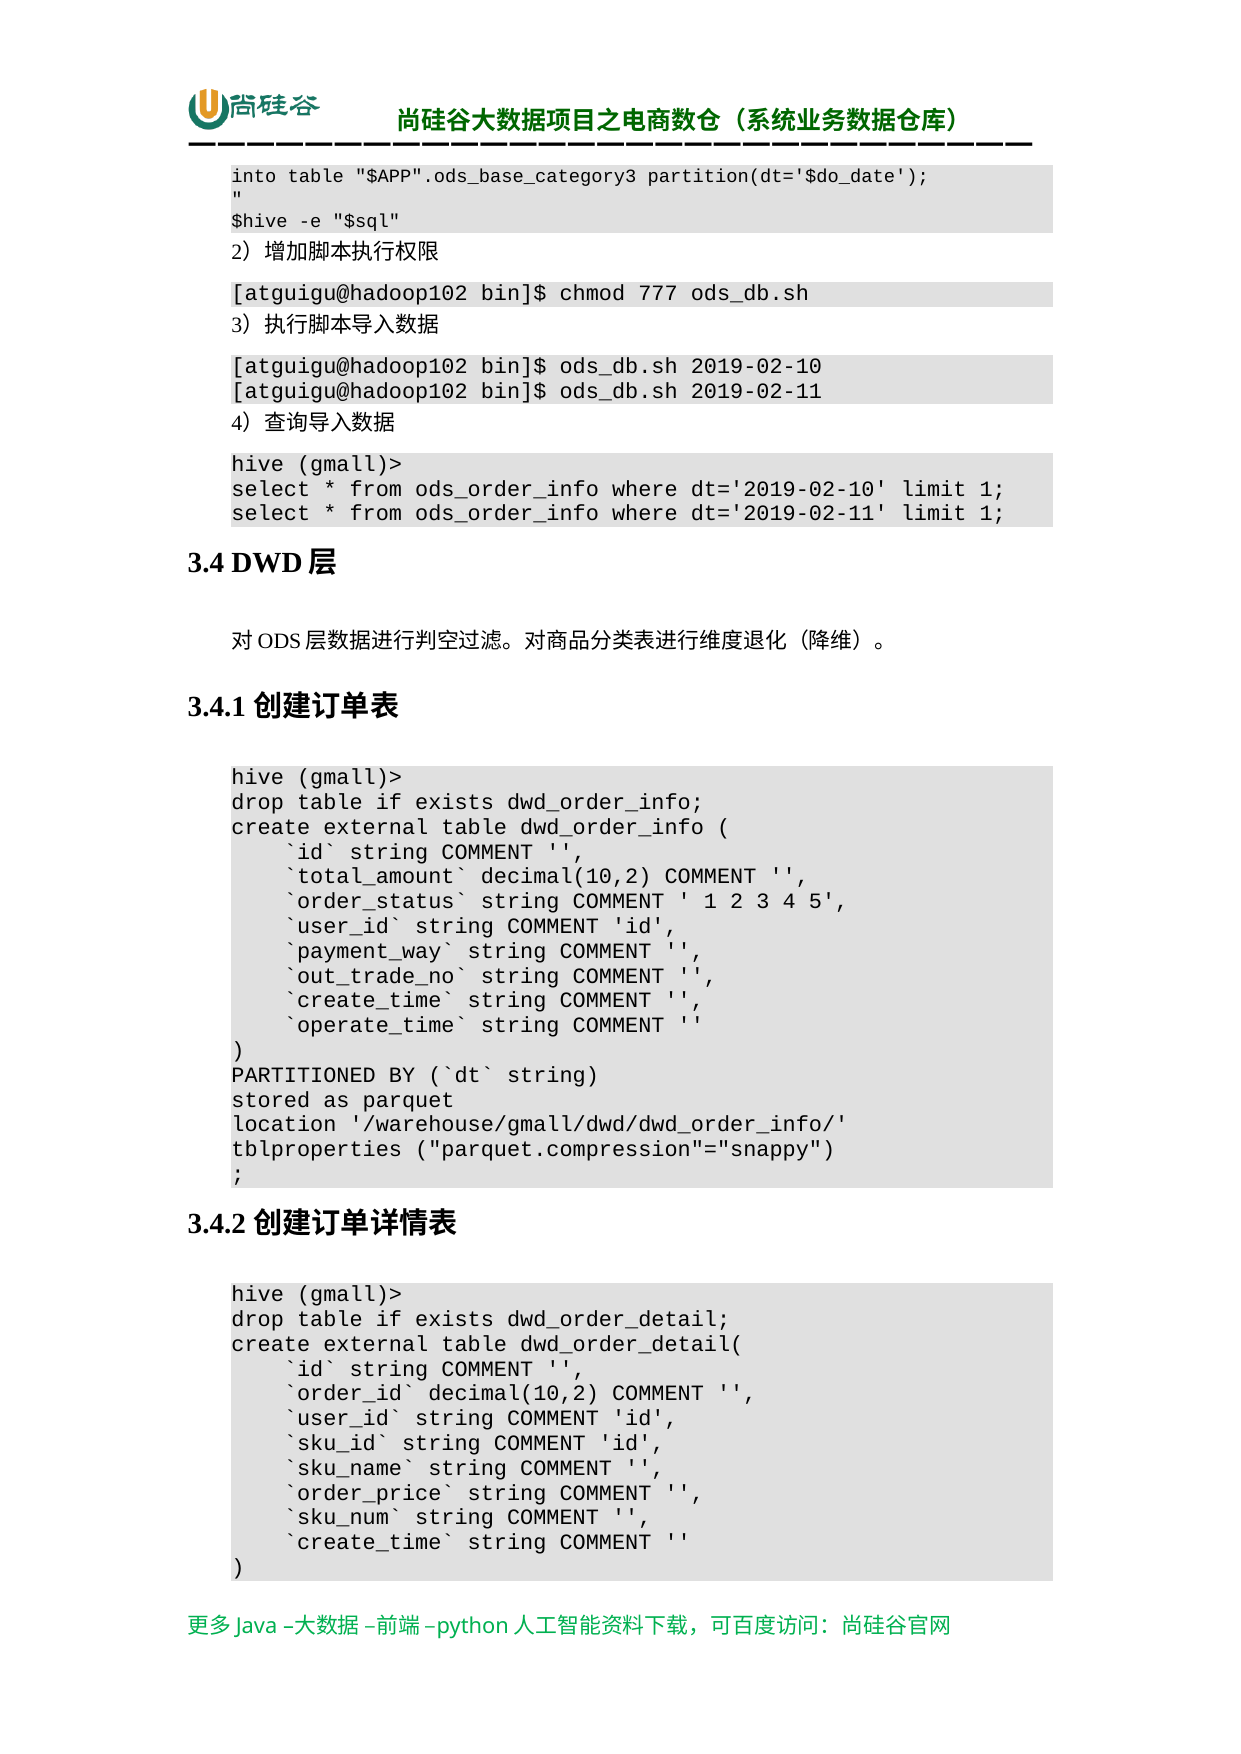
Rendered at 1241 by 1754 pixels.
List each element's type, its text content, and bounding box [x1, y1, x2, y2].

text drop table if exists dwd_order_detail; [231, 1308, 1053, 1333]
text stored as parquet [231, 1089, 1053, 1113]
subtitle 3.4.2 创建订单详情表 [187, 1188, 1053, 1253]
text drop table if exists dwd_order_info; [231, 791, 1053, 816]
text PARTITIONED BY (`dt` string) [231, 1064, 1053, 1089]
text ; [231, 1163, 1053, 1188]
text `sku_name` string COMMENT '', [231, 1457, 1053, 1482]
text create external table dwd_order_info ( [231, 816, 1053, 841]
text `out_trade_no` string COMMENT '', [231, 965, 1053, 989]
text select * from ods_order_info where dt='2019-02-11' limit 1; [231, 502, 1053, 527]
text `id` string COMMENT '', [231, 1358, 1053, 1382]
text 3）执行脚本导入数据 [187, 307, 1053, 339]
text " [231, 188, 1053, 211]
text `operate_time` string COMMENT '' [231, 1014, 1053, 1039]
text `create_time` string COMMENT '', [231, 989, 1053, 1014]
text location '/warehouse/gmall/dwd/dwd_order_info/' [231, 1113, 1053, 1138]
text `order_price` string COMMENT '', [231, 1482, 1053, 1506]
text hive (gmall)> [231, 453, 1053, 478]
text `sku_id` string COMMENT 'id', [231, 1432, 1053, 1457]
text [231, 165, 1053, 188]
text `user_id` string COMMENT 'id', [231, 915, 1053, 940]
text select * from ods_order_info where dt='2019-02-10' limit 1; [231, 478, 1053, 502]
text `order_status` string COMMENT ' 1 2 3 4 5', [231, 890, 1053, 915]
text ) [231, 1039, 1053, 1064]
text hive (gmall)> [231, 766, 1053, 791]
text `sku_num` string COMMENT '', [231, 1506, 1053, 1531]
text $hive -e "$sql" [231, 211, 1053, 233]
text [atguigu@hadoop102 bin]$ ods_db.sh 2019-02-10 [231, 355, 1053, 380]
text [atguigu@hadoop102 bin]$ chmod 777 ods_db.sh [231, 282, 1053, 307]
text `user_id` string COMMENT 'id', [231, 1407, 1053, 1432]
picture [187, 88, 320, 130]
subtitle 3.4.1 创建订单表 [187, 671, 1053, 736]
text `create_time` string COMMENT '' [231, 1531, 1053, 1556]
text [atguigu@hadoop102 bin]$ ods_db.sh 2019-02-11 [231, 380, 1053, 404]
text 2）增加脚本执行权限 [187, 233, 1053, 266]
text create external table dwd_order_detail( [231, 1333, 1053, 1358]
text 4）查询导入数据 [187, 404, 1053, 437]
text `payment_way` string COMMENT '', [231, 940, 1053, 965]
text hive (gmall)> [231, 1283, 1053, 1308]
text tblproperties ("parquet.compression"="snappy") [231, 1138, 1053, 1163]
subtitle 3.4 DWD层 [187, 527, 1053, 592]
text `id` string COMMENT '', [231, 841, 1053, 866]
text `order_id` decimal(10,2) COMMENT '', [231, 1382, 1053, 1407]
text `total_amount` decimal(10,2) COMMENT '', [231, 866, 1053, 890]
text 对ODS层数据进行判空过滤。对商品分类表进行维度退化（降维）。 [187, 623, 1053, 655]
text ) [231, 1556, 1053, 1581]
